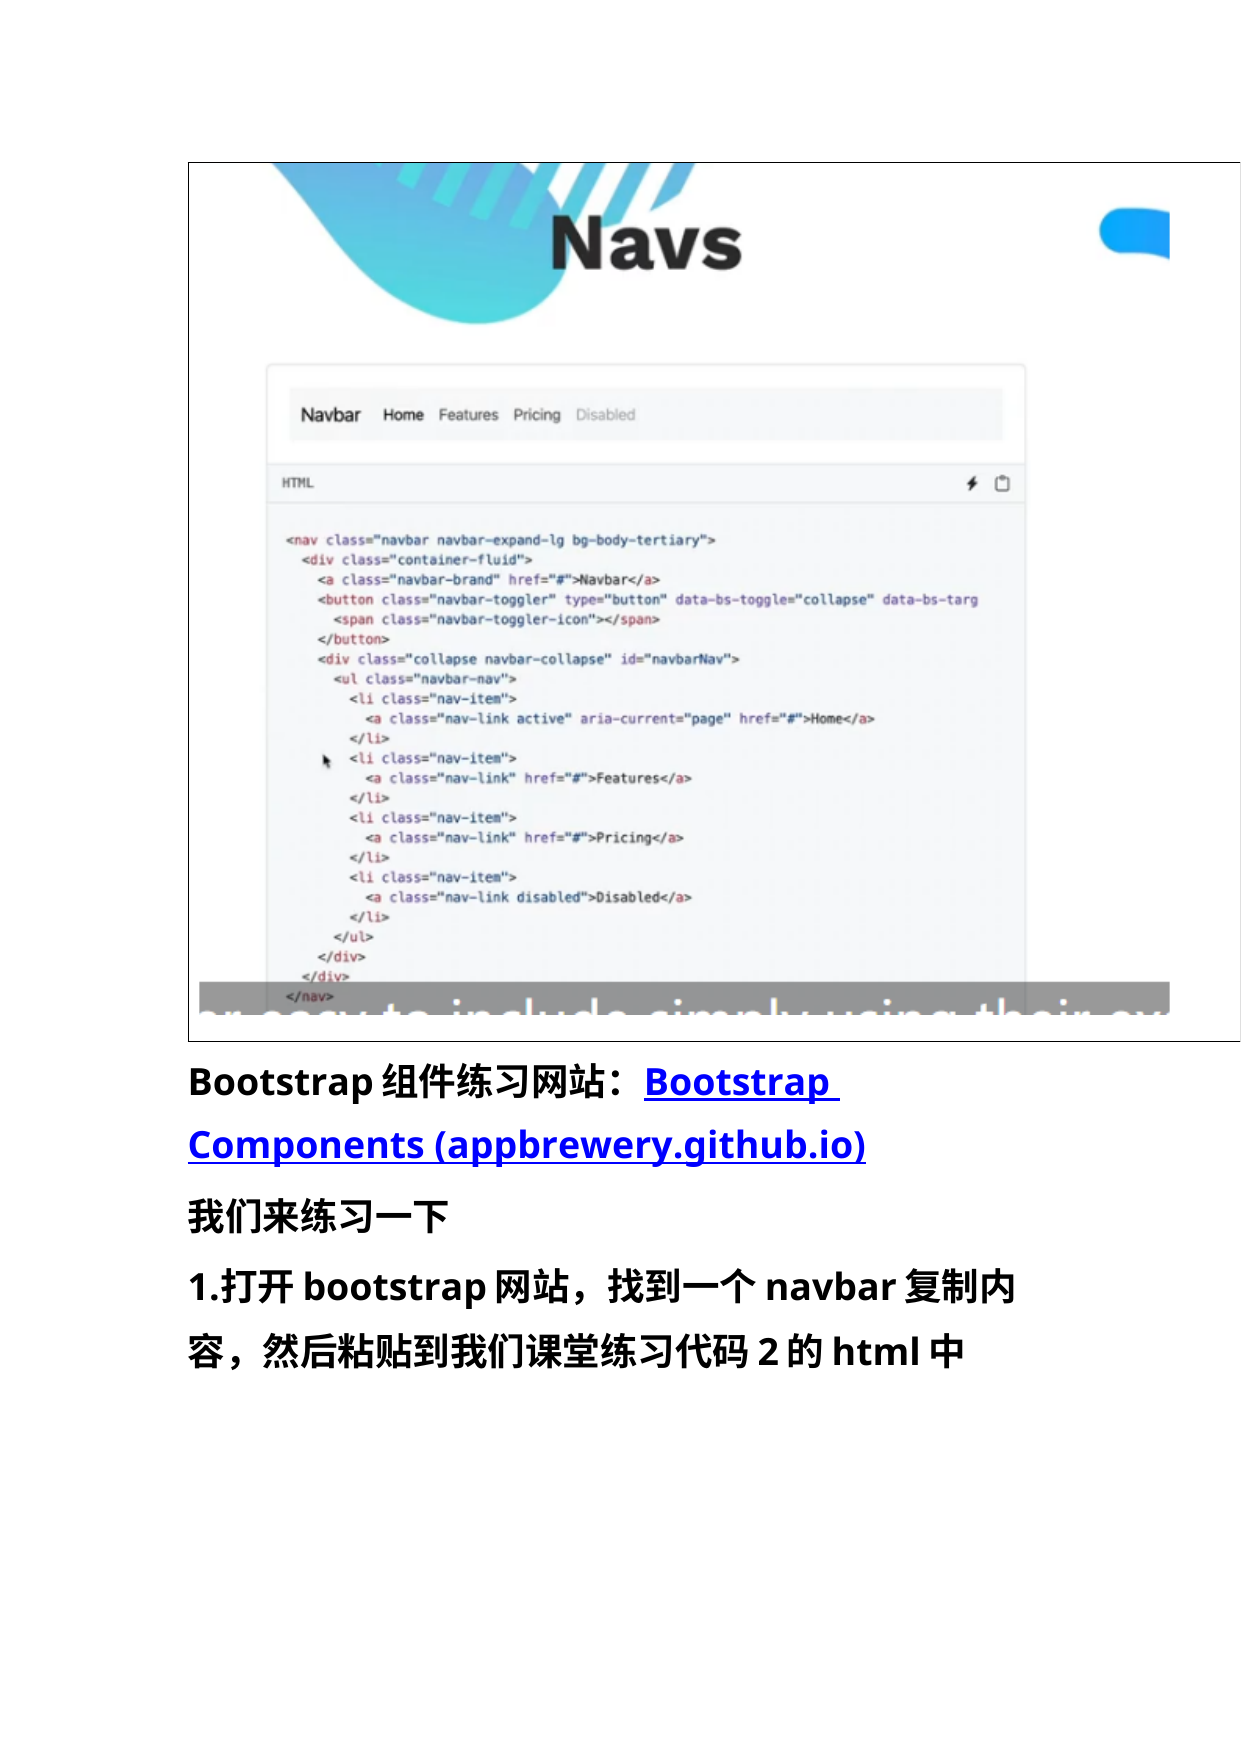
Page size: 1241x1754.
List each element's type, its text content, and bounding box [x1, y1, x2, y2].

table_cell [189, 163, 1240, 1041]
subtitle 1.打开bootstrap网站，找到一个navbar复制内容，然后粘贴到我们课堂练习代码2的html中 [187, 1252, 1053, 1382]
subtitle 我们来练习一下 [187, 1182, 1053, 1247]
picture [199, 163, 1170, 1015]
subtitle Bootstrap组件练习网站：Bootstrap Components (appbrewery.github.io) [187, 1047, 1053, 1177]
